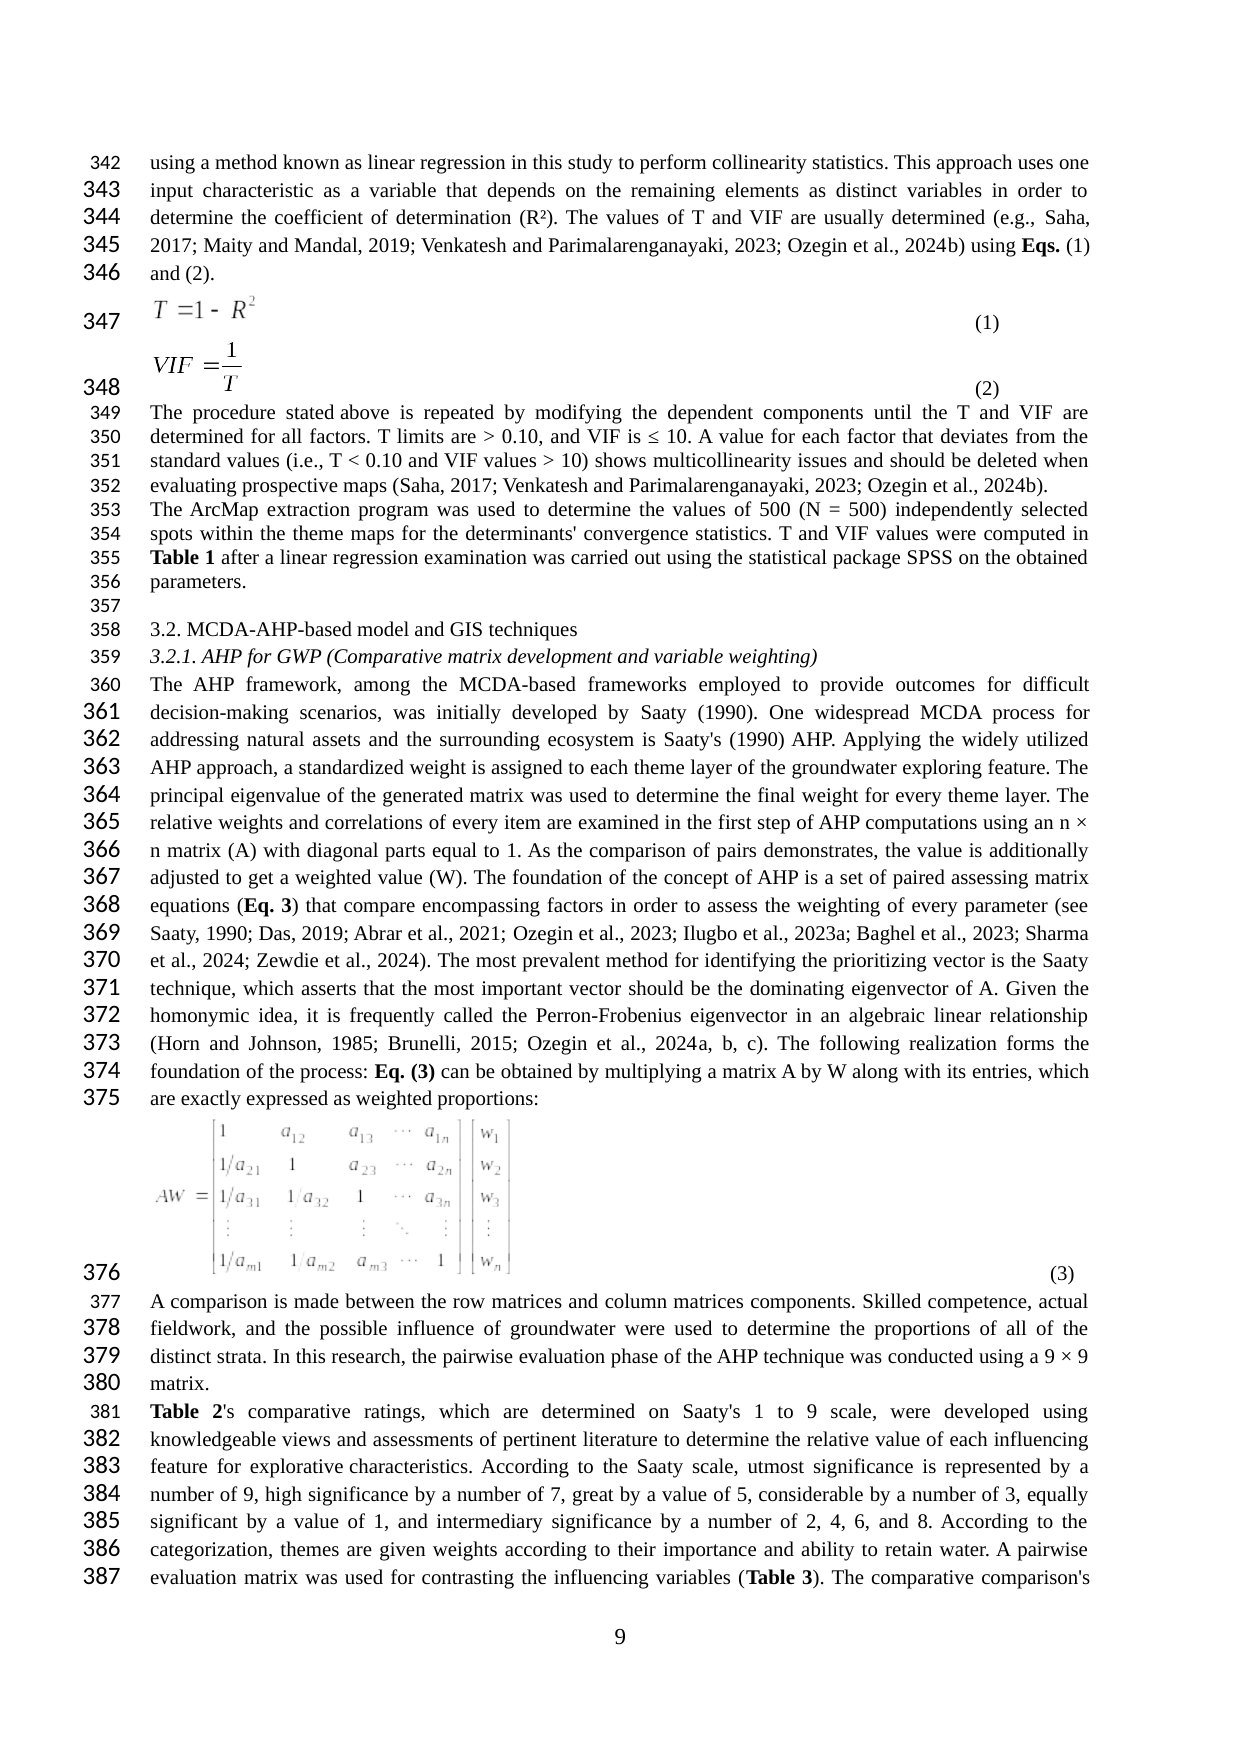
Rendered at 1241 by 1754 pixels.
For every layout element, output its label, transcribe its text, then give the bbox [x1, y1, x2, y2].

text (3) [150, 1114, 1090, 1285]
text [150, 150, 1090, 284]
text The ArcMap extraction program was used to determine the values of 500 (N = 500) independently selected spots within the theme maps for the determinants' convergence statistics. T and VIF values were computed in Table 1 after a linear regression examination was carried out using the statistical package SPSS on the obtained parameters. [150, 497, 1090, 593]
text A comparison is made between the row matrices and column matrices components. Skilled competence, actual fieldwork, and the possible influence of groundwater were used to determine the proportions of all of the distinct strata. In this research, the pairwise evaluation phase of the AHP technique was conducted using a 9 × 9 matrix. [150, 1288, 1090, 1395]
text 3.2.1. AHP for GWP (Comparative matrix development and variable weighting) [150, 644, 1090, 668]
text (2) [150, 334, 1090, 400]
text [150, 1399, 1090, 1589]
text (1) [150, 288, 1090, 334]
text The AHP framework, among the MCDA-based frameworks employed to provide outcomes for difficult decision-making scenarios, was initially developed by Saaty (1990). One widespread MCDA process for addressing natural assets and the surrounding ecosystem is Saaty's (1990) AHP. Applying the widely utilized AHP approach, a standardized weight is assigned to each theme layer of the groundwater exploring feature. The principal eigenvalue of the generated matrix was used to determine the final weight for every theme layer. The relative weights and correlations of every item are examined in the first step of AHP computations using an n × n matrix (A) with diagonal parts equal to 1. As the comparison of pairs demonstrates, the value is additionally adjusted to get a weighted value (W). The foundation of the concept of AHP is a set of paired assessing matrix equations (Eq. 3) that compare encompassing factors in order to assess the weighting of every parameter (see Saaty, 1990; Das, 2019; Abrar et al., 2021; Ozegin et al., 2023; Ilugbo et al., 2023a; Baghel et al., 2023; Sharma et al., 2024; Zewdie et al., 2024). The most prevalent method for identifying the prioritizing vector is the Saaty technique, which asserts that the most important vector should be the dominating eigenvector of A. Given the homonymic idea, it is frequently called the Perron-Frobenius eigenvector in an algebraic linear relationship (Horn and Johnson, 1985; Brunelli, 2015; Ozegin et al., 2024a, b, c). The following realization forms the foundation of the process: Eq. (3) can be obtained by multiplying a matrix A by W along with its entries, which are exactly expressed as weighted proportions: [150, 672, 1090, 1110]
text The procedure stated above is repeated by modifying the dependent components until the T and VIF are determined for all factors. T limits are > 0.10, and VIF is ≤ 10. A value for each factor that deviates from the standard values (i.e., T < 0.10 and VIF values > 10) shows multicollinearity issues and should be deleted when evaluating prospective maps (Saha, 2017; Venkatesh and Parimalarenganayaki, 2023; Ozegin et al., 2024b). [150, 400, 1090, 497]
text 3.2. MCDA-AHP-based model and GIS techniques [150, 617, 1090, 641]
